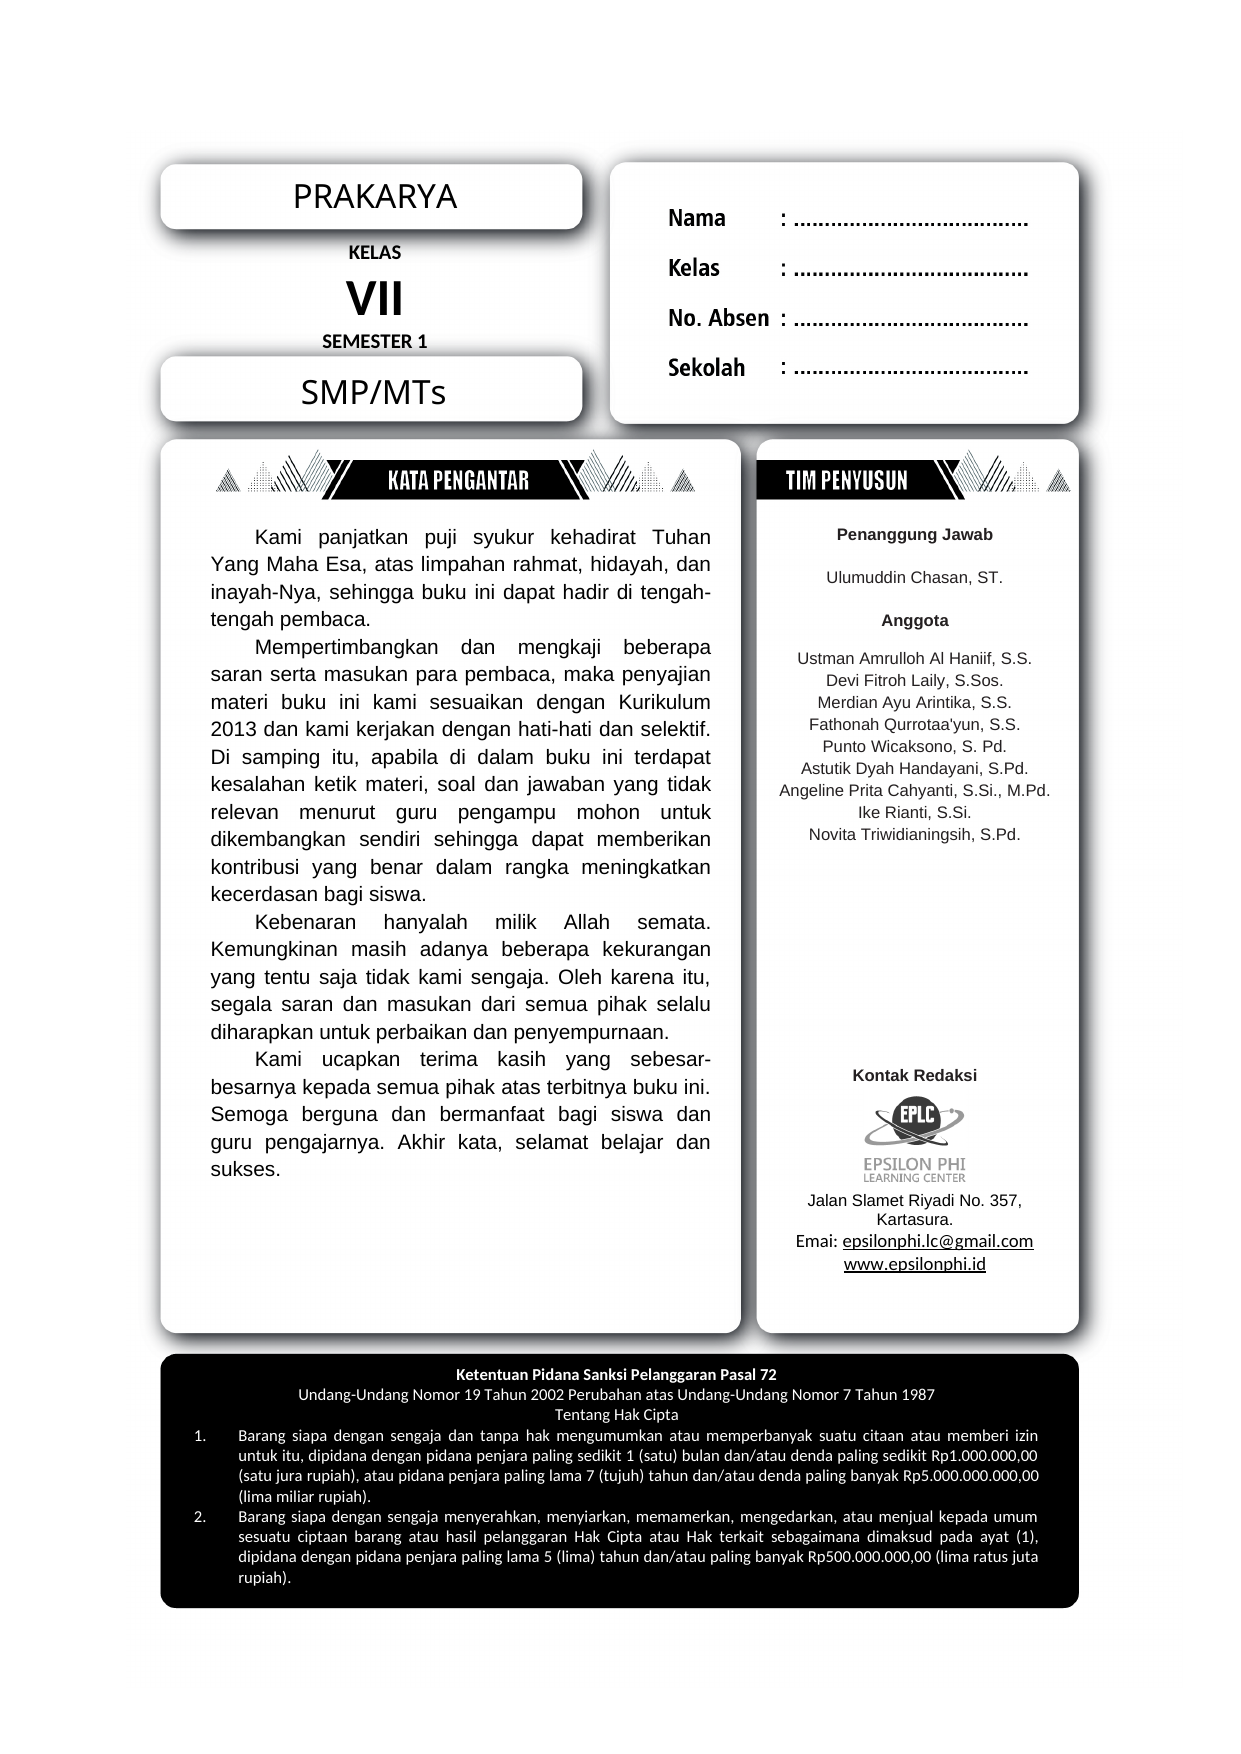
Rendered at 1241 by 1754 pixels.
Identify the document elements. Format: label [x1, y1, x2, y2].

picture [126, 130, 1183, 1688]
